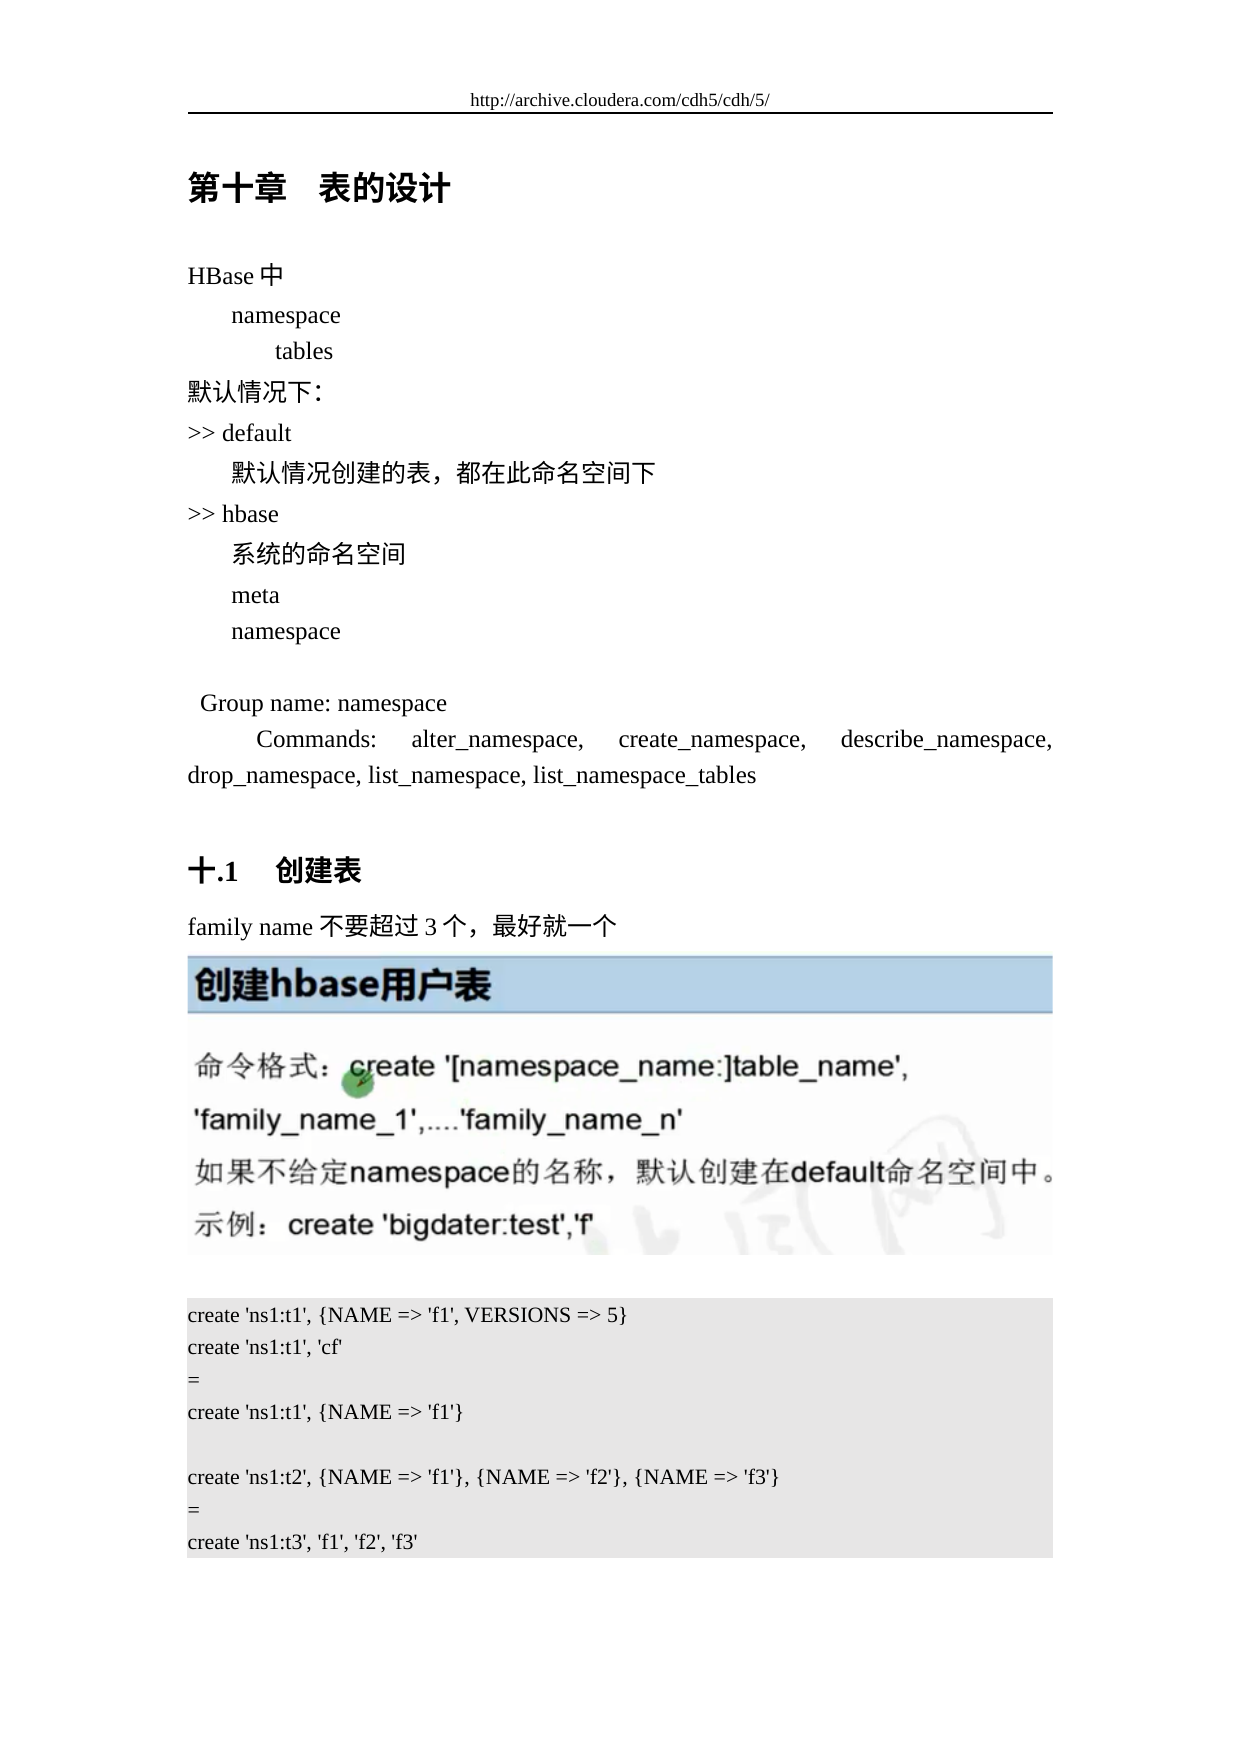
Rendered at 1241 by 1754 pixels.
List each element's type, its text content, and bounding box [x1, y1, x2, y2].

text meta [187, 580, 1053, 609]
text create 'ns1:t3', 'f1', 'f2', 'f3' [187, 1526, 1053, 1558]
text 默认情况创建的表，都在此命名空间下 [187, 453, 1053, 490]
text create 'ns1:t1', 'cf' [187, 1331, 1053, 1363]
text Commands: alter_namespace, create_namespace, describe_namespace, drop_namespace, list_namespace, list_namespace_tables [187, 724, 1053, 788]
text = [187, 1493, 1053, 1526]
subtitle 表的设计 [187, 162, 1053, 210]
text family name 不要超过3个，最好就一个 [187, 906, 1053, 943]
text 默认情况下： [187, 372, 1053, 408]
text namespace [187, 300, 1053, 329]
text create 'ns1:t2', {NAME => 'f1'}, {NAME => 'f2'}, {NAME => 'f3'} [187, 1461, 1053, 1493]
text >> hbase [187, 499, 1053, 528]
subtitle 创建表 [187, 848, 1053, 890]
text Group name: namespace [187, 688, 1053, 717]
picture [187, 951, 1053, 1255]
text create 'ns1:t1', {NAME => 'f1'} [187, 1396, 1053, 1428]
text 系统的命名空间 [187, 535, 1053, 571]
text HBase中 [187, 255, 1053, 291]
text >> default [187, 418, 1053, 446]
text = [187, 1363, 1053, 1396]
text tables [187, 336, 1053, 365]
text namespace [187, 616, 1053, 645]
text create 'ns1:t1', {NAME => 'f1', VERSIONS => 5} [187, 1298, 1053, 1331]
